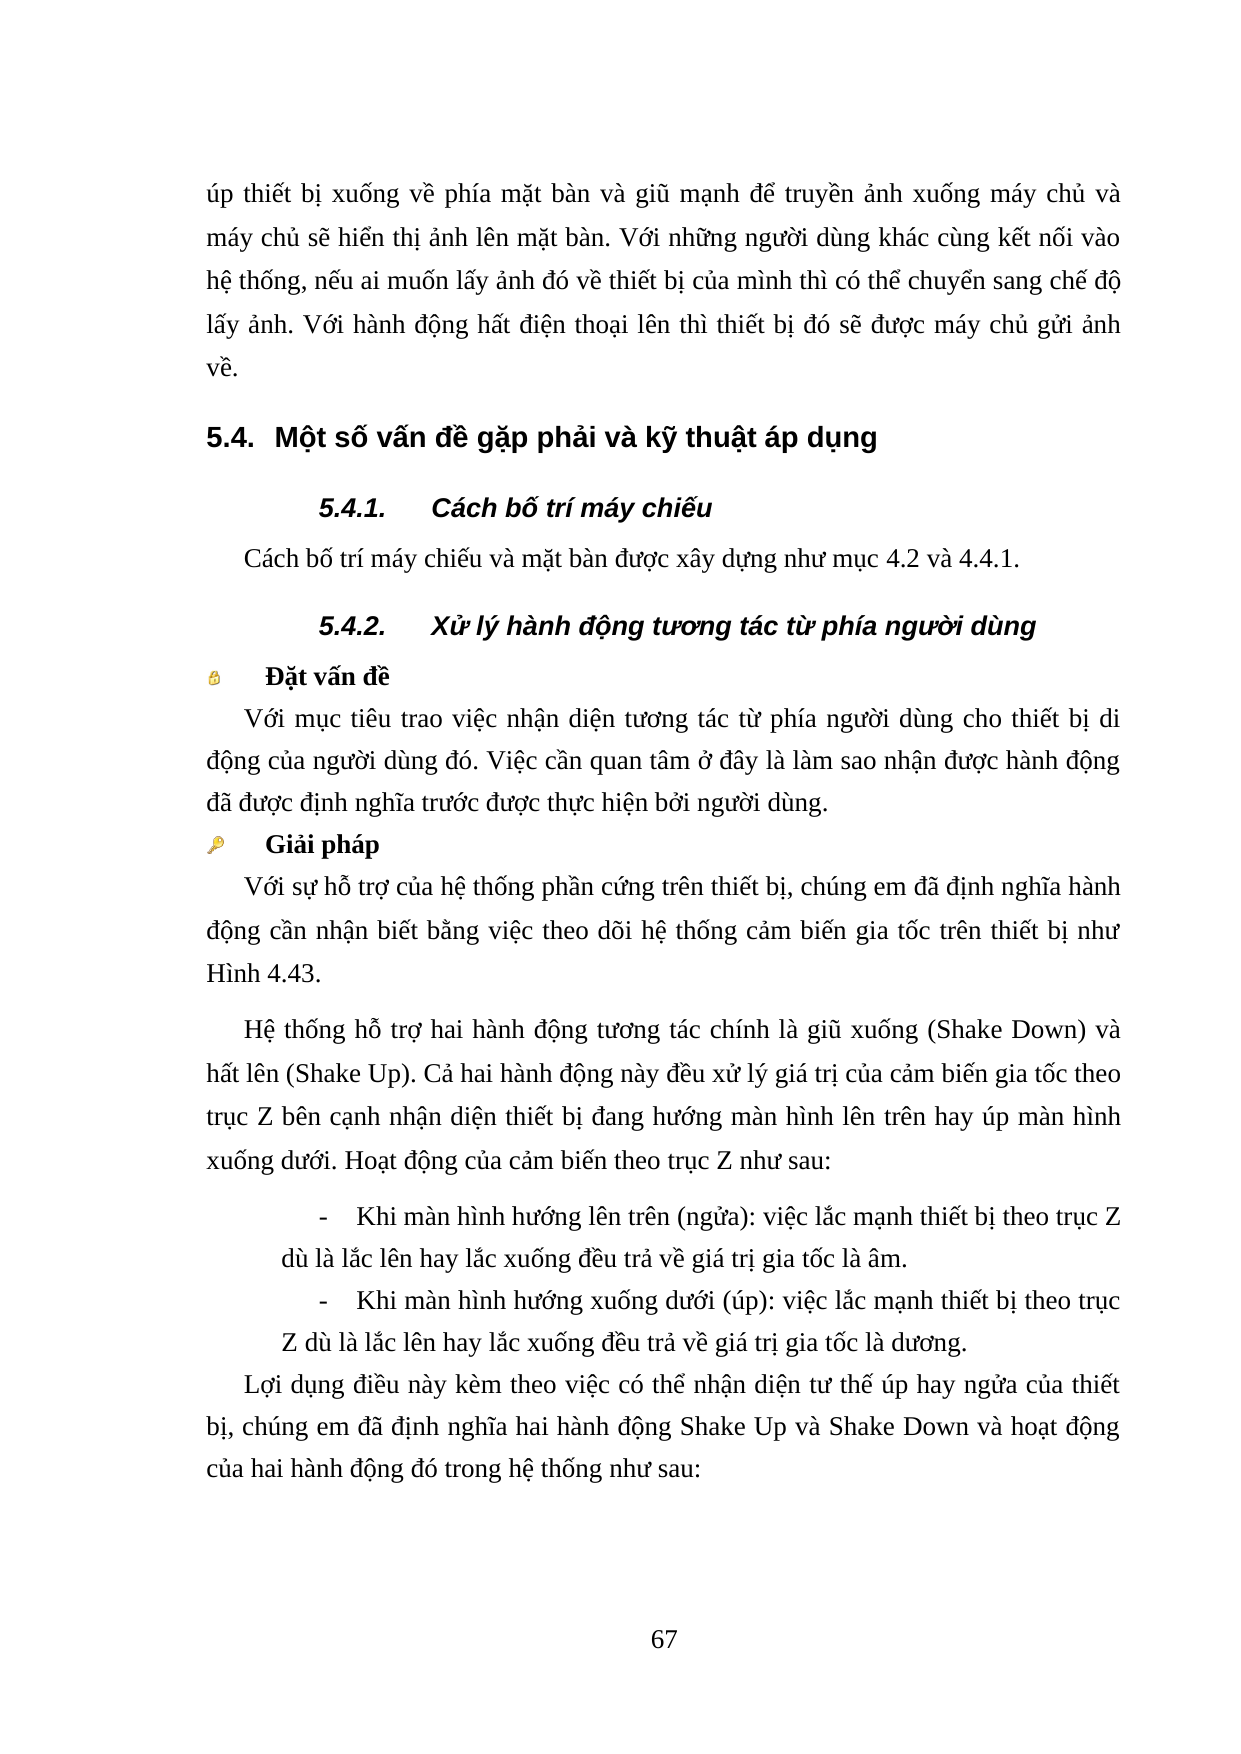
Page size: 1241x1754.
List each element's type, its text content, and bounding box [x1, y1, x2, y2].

text Đặt vấn đề [206, 660, 1122, 691]
text Giải pháp [206, 828, 1122, 859]
picture [207, 669, 221, 686]
list Với mục tiêu trao việc nhận diện tương tác từ phía người dùng cho thiết bị di động của người dùng đó. Việc cần quan tâm ở đây là làm sao nhận được hành động đã được định nghĩa trước được thực hiện bởi người dùng. [206, 702, 1122, 817]
subtitle Một số vấn đề gặp phải và kỹ thuật áp dụng [206, 420, 1122, 453]
picture [207, 836, 224, 854]
text Khi màn hình hướng lên trên (ngửa): việc lắc mạnh thiết bị theo trục Z dù là lắc lên hay lắc xuống đều trả về giá trị gia tốc là âm. [281, 1200, 1122, 1273]
text Với sự hỗ trợ của hệ thống phần cứng trên thiết bị, chúng em đã định nghĩa hành động cần nhận biết bằng việc theo dõi hệ thống cảm biến gia tốc trên thiết bị như Hình 4.10. [206, 870, 1122, 988]
text Khi màn hình hướng xuống dưới (úp): việc lắc mạnh thiết bị theo trục Z dù là lắc lên hay lắc xuống đều trả về giá trị gia tốc là dương. [281, 1284, 1122, 1357]
subtitle Xử lý hành động tương tác từ phía người dùng [281, 610, 1122, 642]
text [206, 177, 1122, 382]
subtitle Cách bố trí máy chiếu [281, 492, 1122, 523]
text Hệ thống hỗ trợ hai hành động tương tác chính là giũ xuống (Shake Down) và hất lên (Shake Up). Cả hai hành động này đều xử lý giá trị của cảm biến gia tốc theo trục Z bên cạnh nhận diện thiết bị đang hướng màn hình lên trên hay úp màn hình xuống dưới. Hoạt động của cảm biến theo trục Z như sau: [206, 1013, 1122, 1175]
list Lợi dụng điều này kèm theo việc có thể nhận diện tư thế úp hay ngửa của thiết bị, chúng em đã định nghĩa hai hành động Shake Up và Shake Down và hoạt động của hai hành động đó trong hệ thống như sau: [206, 1368, 1122, 1483]
text Cách bố trí máy chiếu và mặt bàn được xây dựng như mục 4.2 và 4.4.1. [206, 542, 1122, 573]
